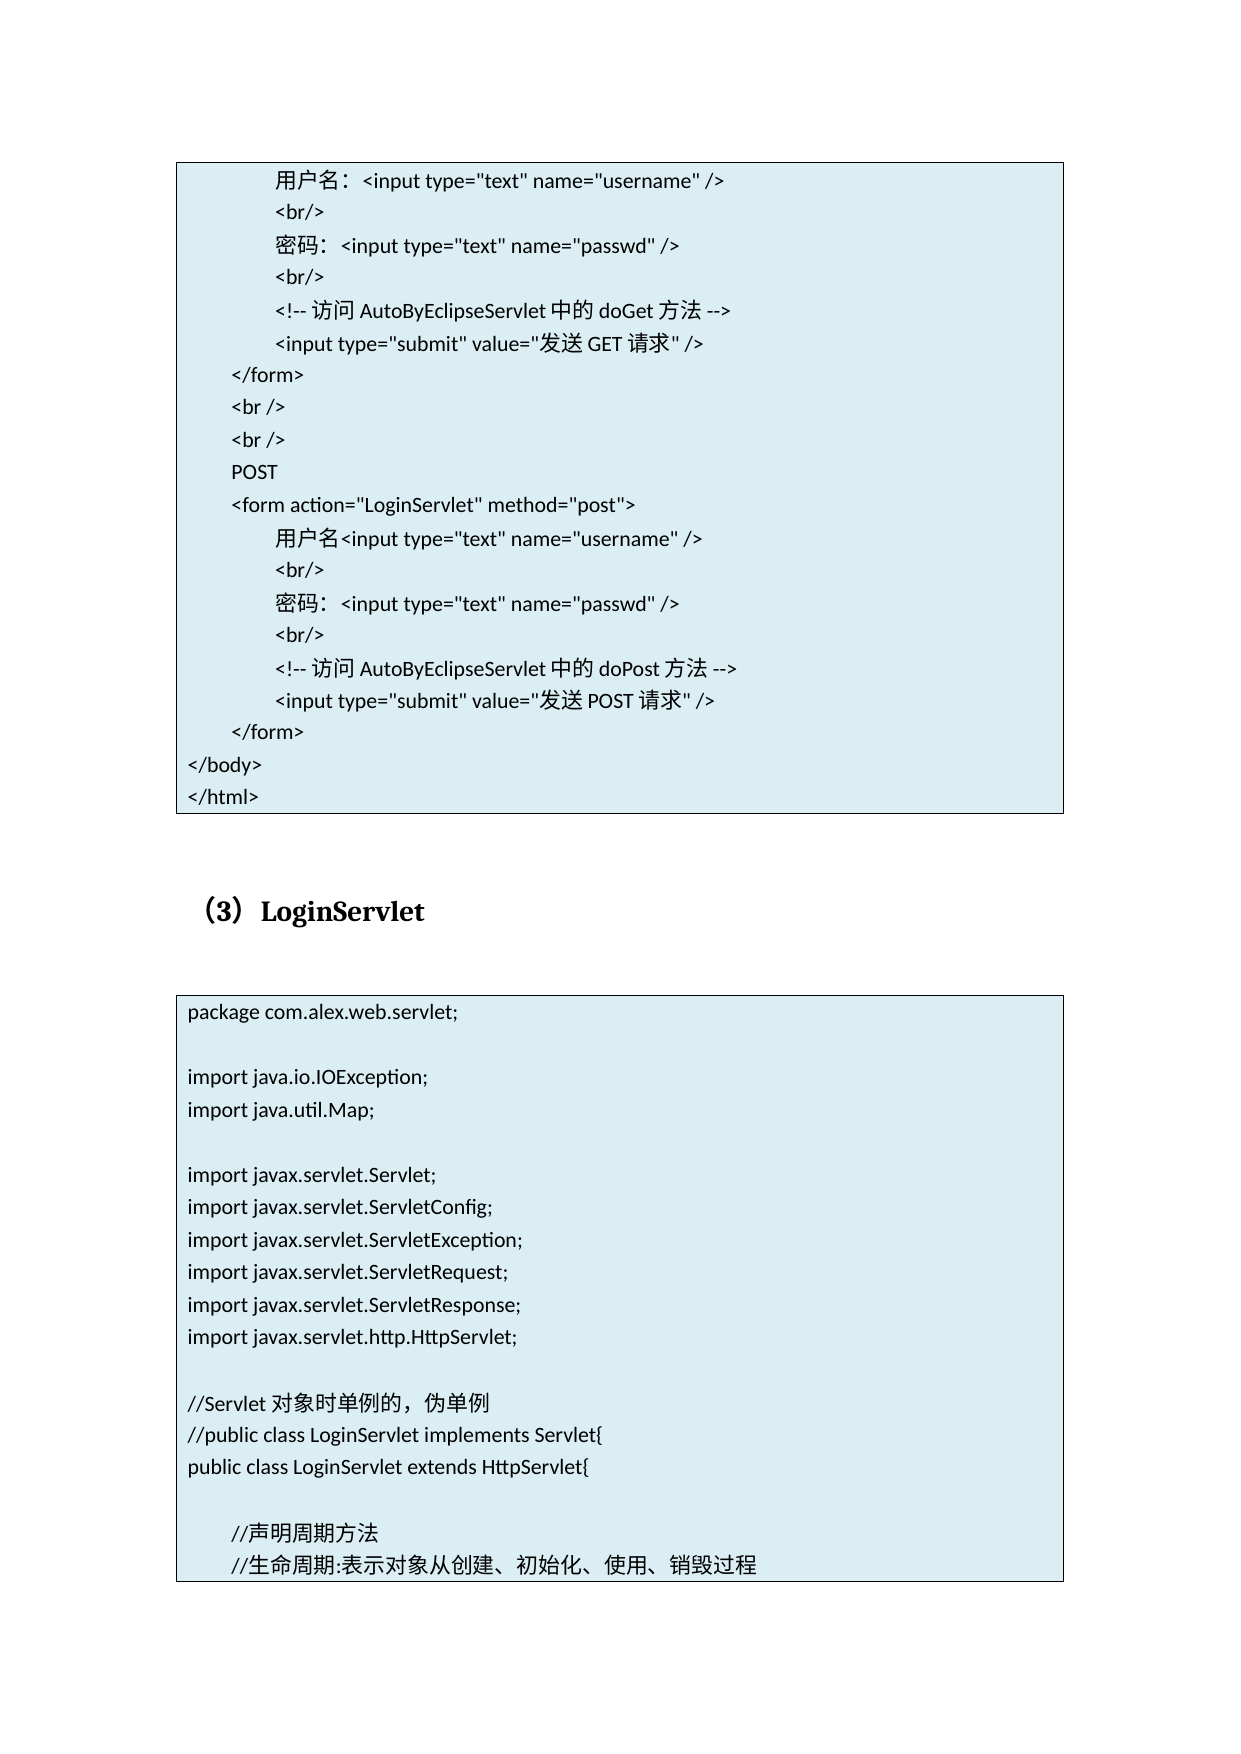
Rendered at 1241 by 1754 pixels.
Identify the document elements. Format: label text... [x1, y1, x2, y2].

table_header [177, 996, 1063, 1581]
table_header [177, 163, 1063, 813]
subtitle （3）LoginServlet [187, 876, 1053, 941]
